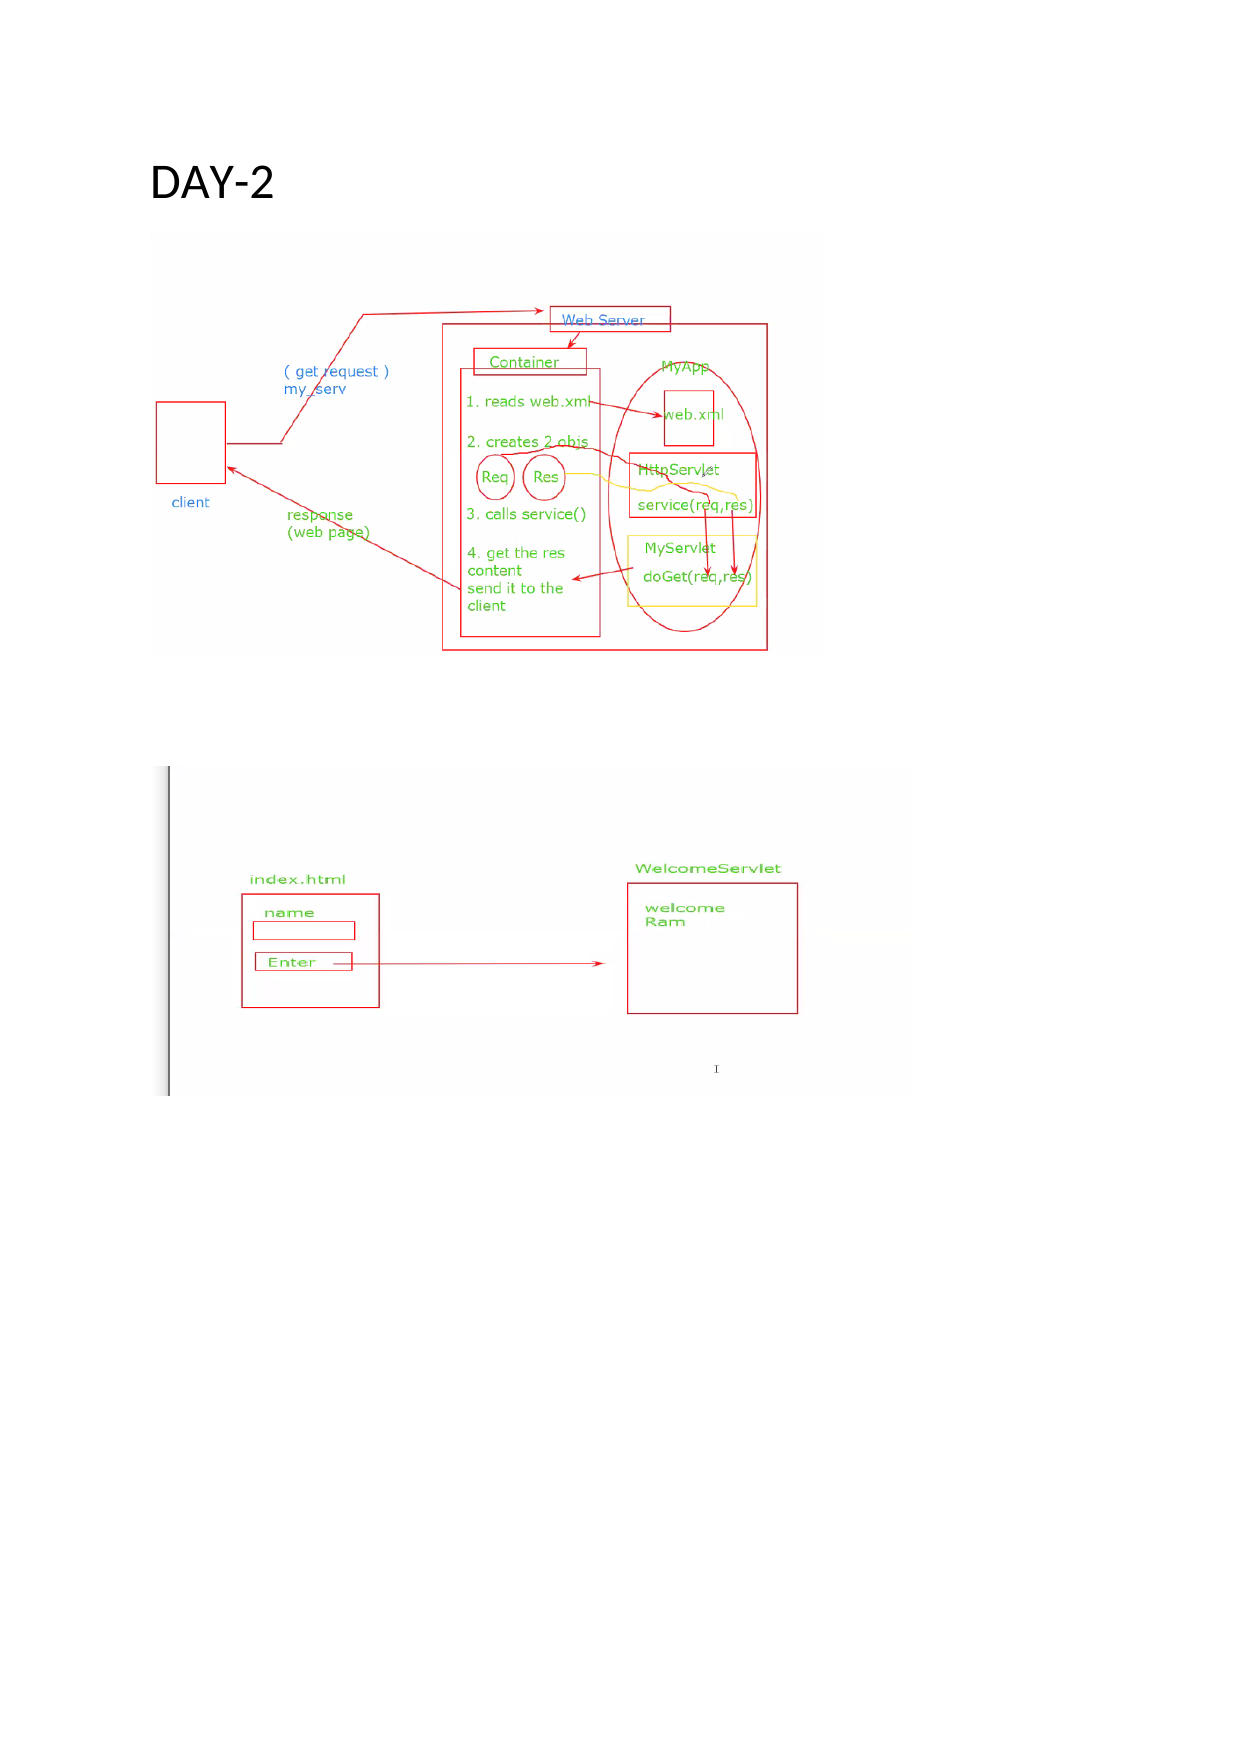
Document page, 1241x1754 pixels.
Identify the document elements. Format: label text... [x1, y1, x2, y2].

picture [150, 232, 823, 654]
text DAY-2 [150, 150, 1090, 211]
picture [150, 766, 912, 1096]
